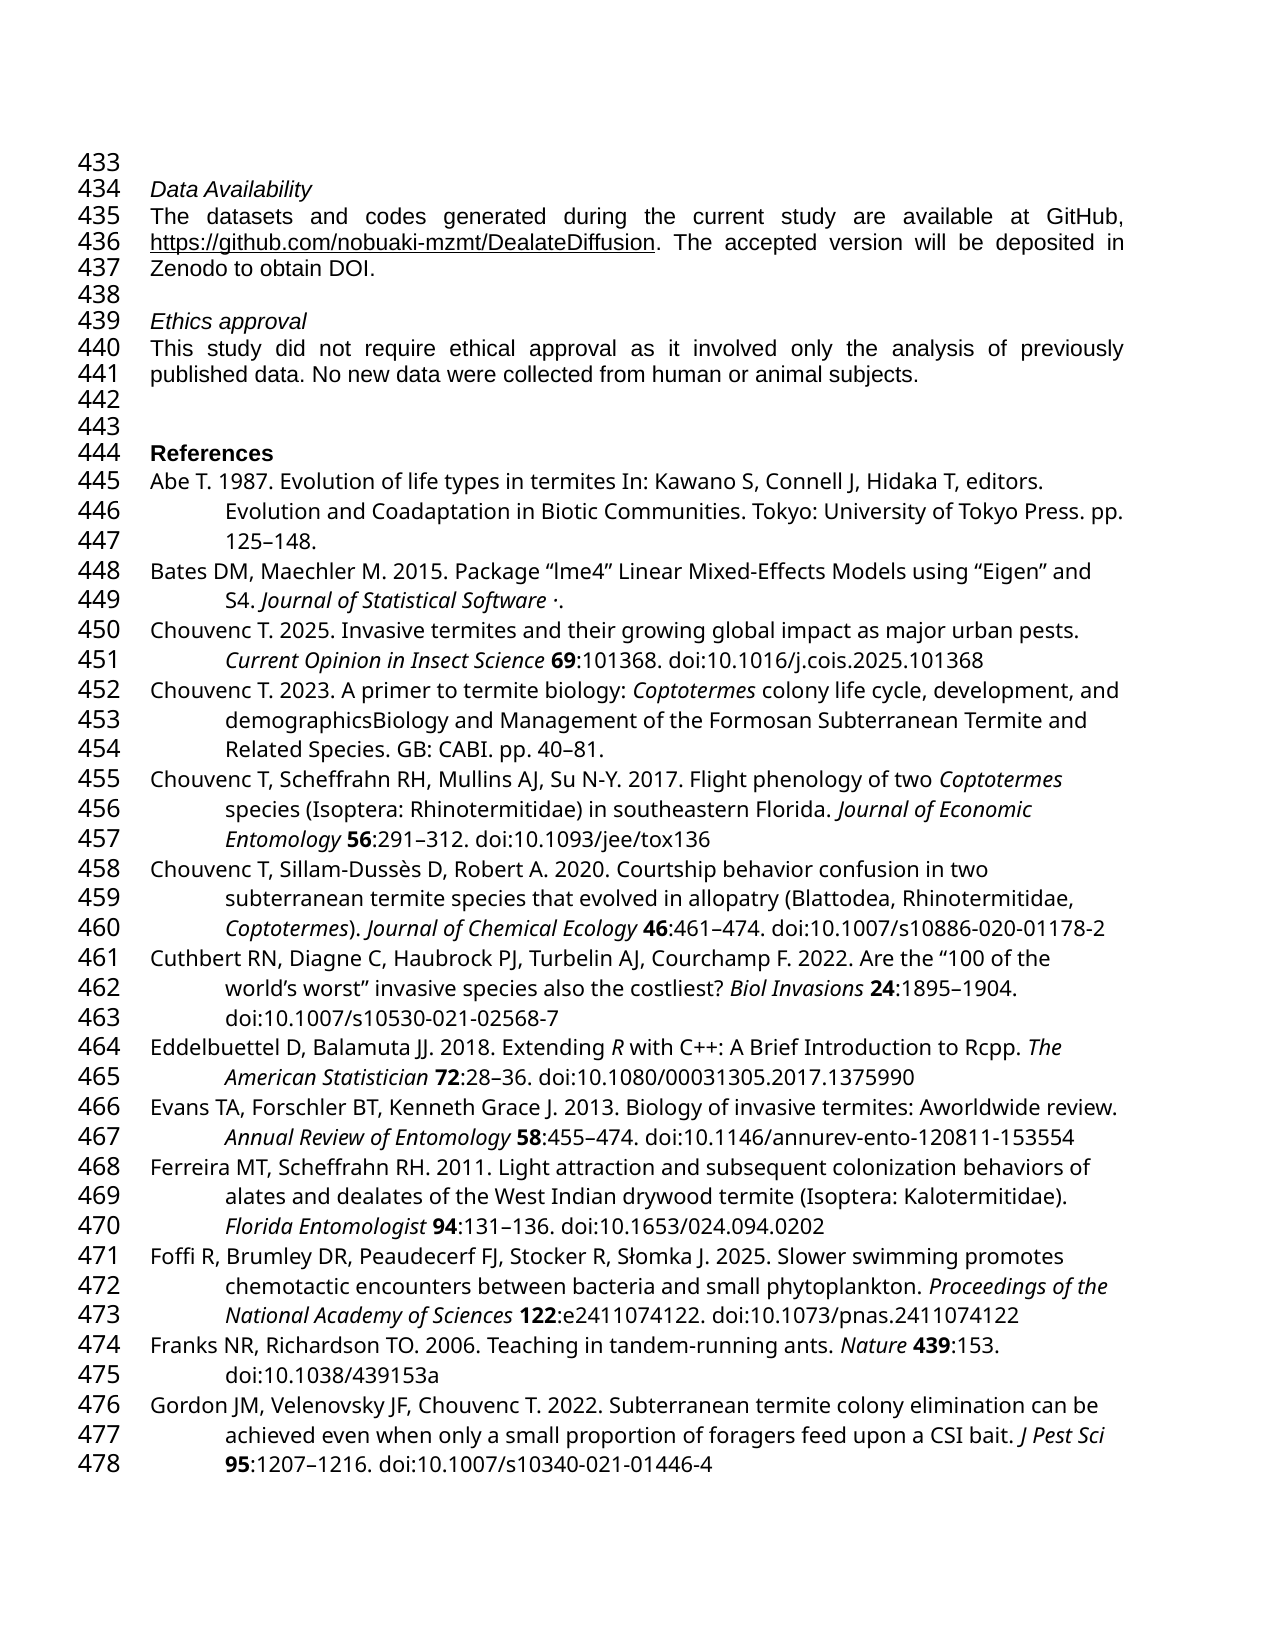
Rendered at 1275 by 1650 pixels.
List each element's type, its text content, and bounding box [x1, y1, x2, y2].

text Evans TA, Forschler BT, Kenneth Grace J. 2013. Biology of invasive termites: Aworldwide review. Annual Review of Entomology 58:455–474. doi:10.1146/annurev-ento-120811-153554 [150, 1092, 1125, 1151]
text The datasets and codes generated during the current study are available at GitHub, https://github.com/nobuaki-mzmt/DealateDiffusion. The accepted version will be deposited in Zenodo to obtain DOI. [150, 203, 1125, 282]
text Gordon JM, Velenovsky JF, Chouvenc T. 2022. Subterranean termite colony elimination can be achieved even when only a small proportion of foragers feed upon a CSI bait. J Pest Sci 95:1207–1216. doi:10.1007/s10340-021-01446-4 [150, 1390, 1125, 1479]
text Chouvenc T. 2023. A primer to termite biology: Coptotermes colony life cycle, development, and demographicsBiology and Management of the Formosan Subterranean Termite and Related Species. GB: CABI. pp. 40–81. [150, 675, 1125, 764]
text Bates DM, Maechler M. 2015. Package “lme4” Linear Mixed-Effects Models using “Eigen” and S4. Journal of Statistical Software ·. [150, 556, 1125, 615]
text Abe T. 1987. Evolution of life types in termites In: Kawano S, Connell J, Hidaka T, editors. Evolution and Coadaptation in Biotic Communities. Tokyo: University of Tokyo Press. pp. 125–148. [150, 466, 1125, 556]
text This study did not require ethical approval as it involved only the analysis of previously published data. No new data were collected from human or animal subjects. [150, 334, 1125, 387]
text Franks NR, Richardson TO. 2006. Teaching in tandem-running ants. Nature 439:153. doi:10.1038/439153a [150, 1330, 1125, 1390]
text Cuthbert RN, Diagne C, Haubrock PJ, Turbelin AJ, Courchamp F. 2022. Are the “100 of the world’s worst” invasive species also the costliest? Biol Invasions 24:1895–1904. doi:10.1007/s10530-021-02568-7 [150, 943, 1125, 1032]
text Chouvenc T, Scheffrahn RH, Mullins AJ, Su N-Y. 2017. Flight phenology of two Coptotermes species (Isoptera: Rhinotermitidae) in southeastern Florida. Journal of Economic Entomology 56:291–312. doi:10.1093/jee/tox136 [150, 764, 1125, 853]
text References [150, 440, 1125, 466]
text Data Availability [150, 176, 1125, 203]
text Chouvenc T, Sillam-Dussès D, Robert A. 2020. Courtship behavior confusion in two subterranean termite species that evolved in allopatry (Blattodea, Rhinotermitidae, Coptotermes). Journal of Chemical Ecology 46:461–474. doi:10.1007/s10886-020-01178-2 [150, 853, 1125, 943]
text Ethics approval [150, 308, 1125, 334]
text Ferreira MT, Scheffrahn RH. 2011. Light attraction and subsequent colonization behaviors of alates and dealates of the West Indian drywood termite (Isoptera: Kalotermitidae). Florida Entomologist 94:131–136. doi:10.1653/024.094.0202 [150, 1151, 1125, 1241]
text Eddelbuettel D, Balamuta JJ. 2018. Extending R with C++: A Brief Introduction to Rcpp. The American Statistician 72:28–36. doi:10.1080/00031305.2017.1375990 [150, 1032, 1125, 1092]
text Chouvenc T. 2025. Invasive termites and their growing global impact as major urban pests. Current Opinion in Insect Science 69:101368. doi:10.1016/j.cois.2025.101368 [150, 615, 1125, 675]
text Foffi R, Brumley DR, Peaudecerf FJ, Stocker R, Słomka J. 2025. Slower swimming promotes chemotactic encounters between bacteria and small phytoplankton. Proceedings of the National Academy of Sciences 122:e2411074122. doi:10.1073/pnas.2411074122 [150, 1241, 1125, 1330]
